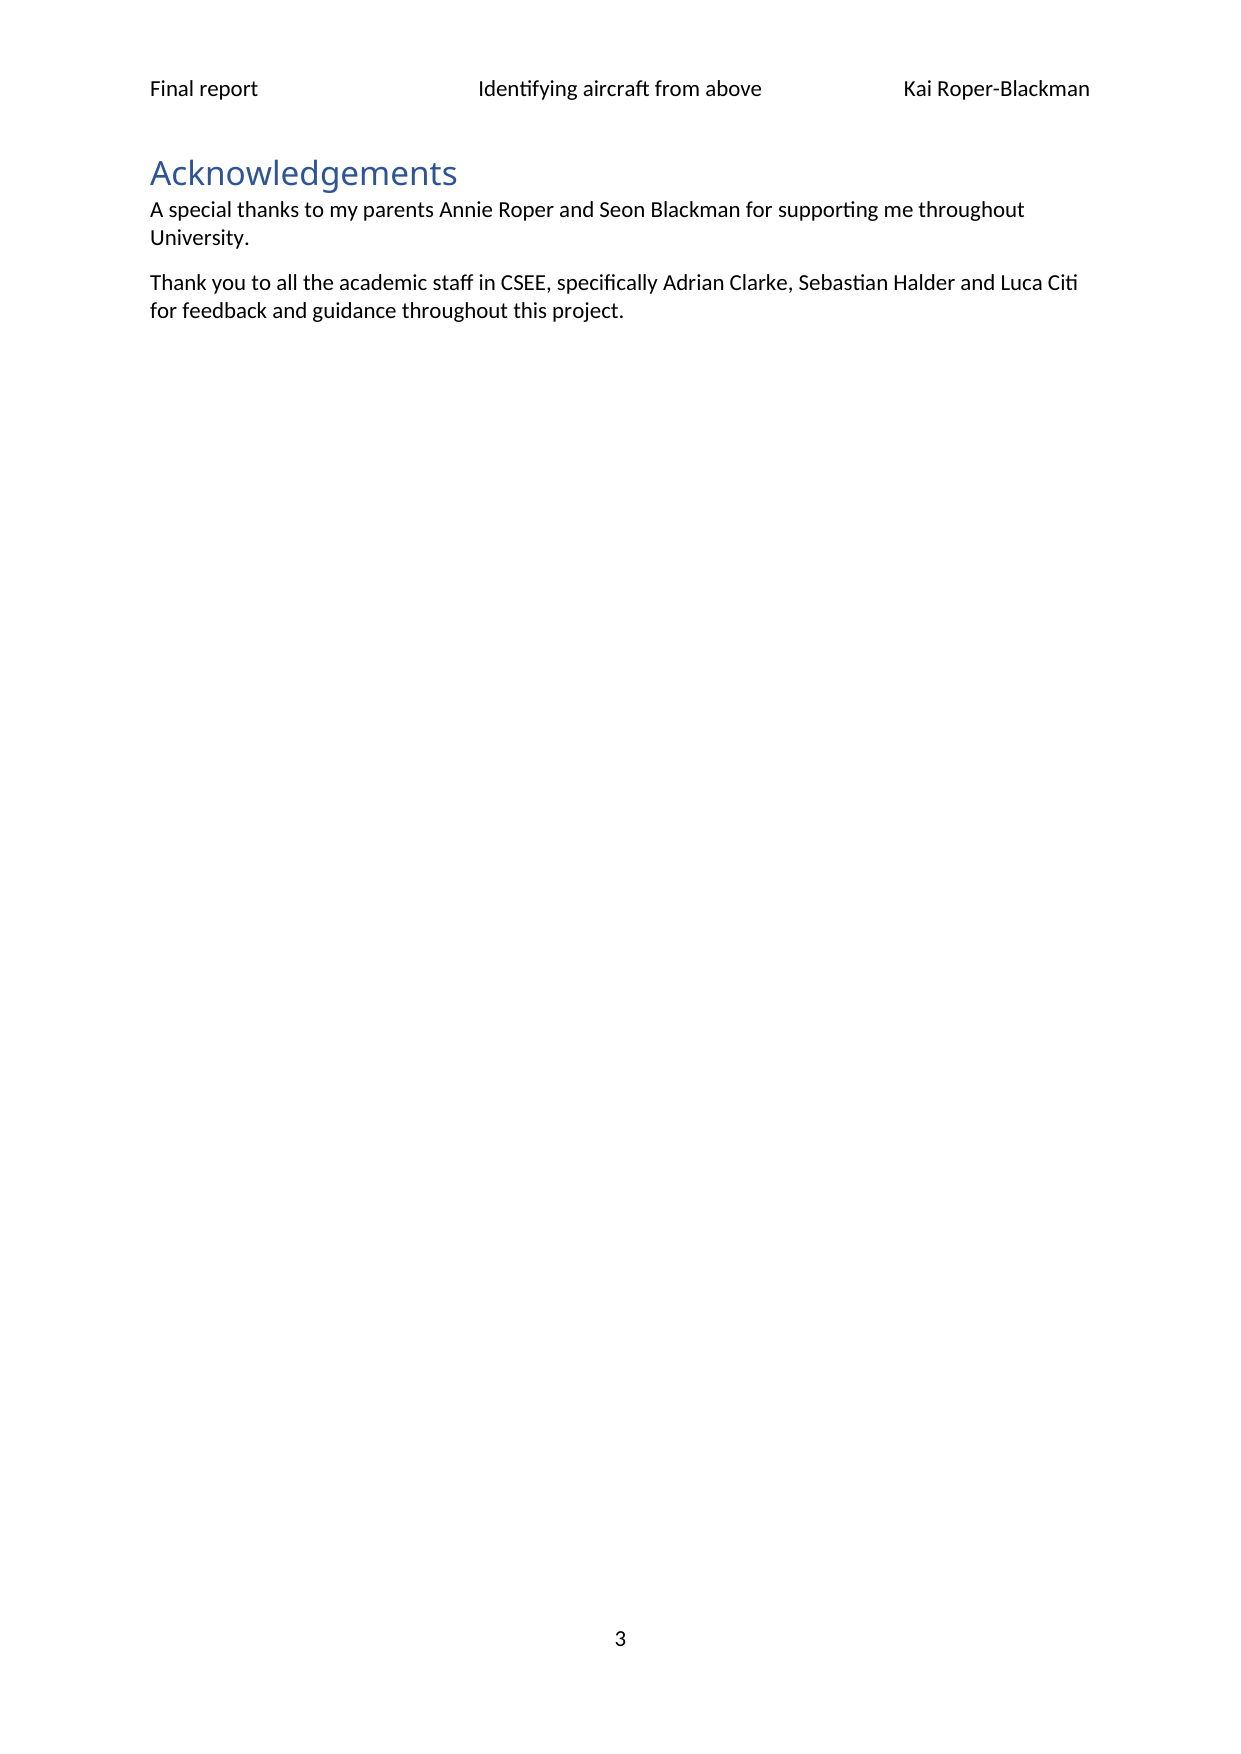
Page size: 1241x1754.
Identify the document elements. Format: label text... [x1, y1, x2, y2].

text A special thanks to my parents Annie Roper and Seon Blackman for supporting me throughout University. [150, 195, 1090, 251]
text Thank you to all the academic staff in CSEE, specifically Adrian Clarke, Sebastian Halder and Luca Citi for feedback and guidance throughout this project. [150, 268, 1090, 324]
subtitle Acknowledgements [150, 150, 1090, 195]
